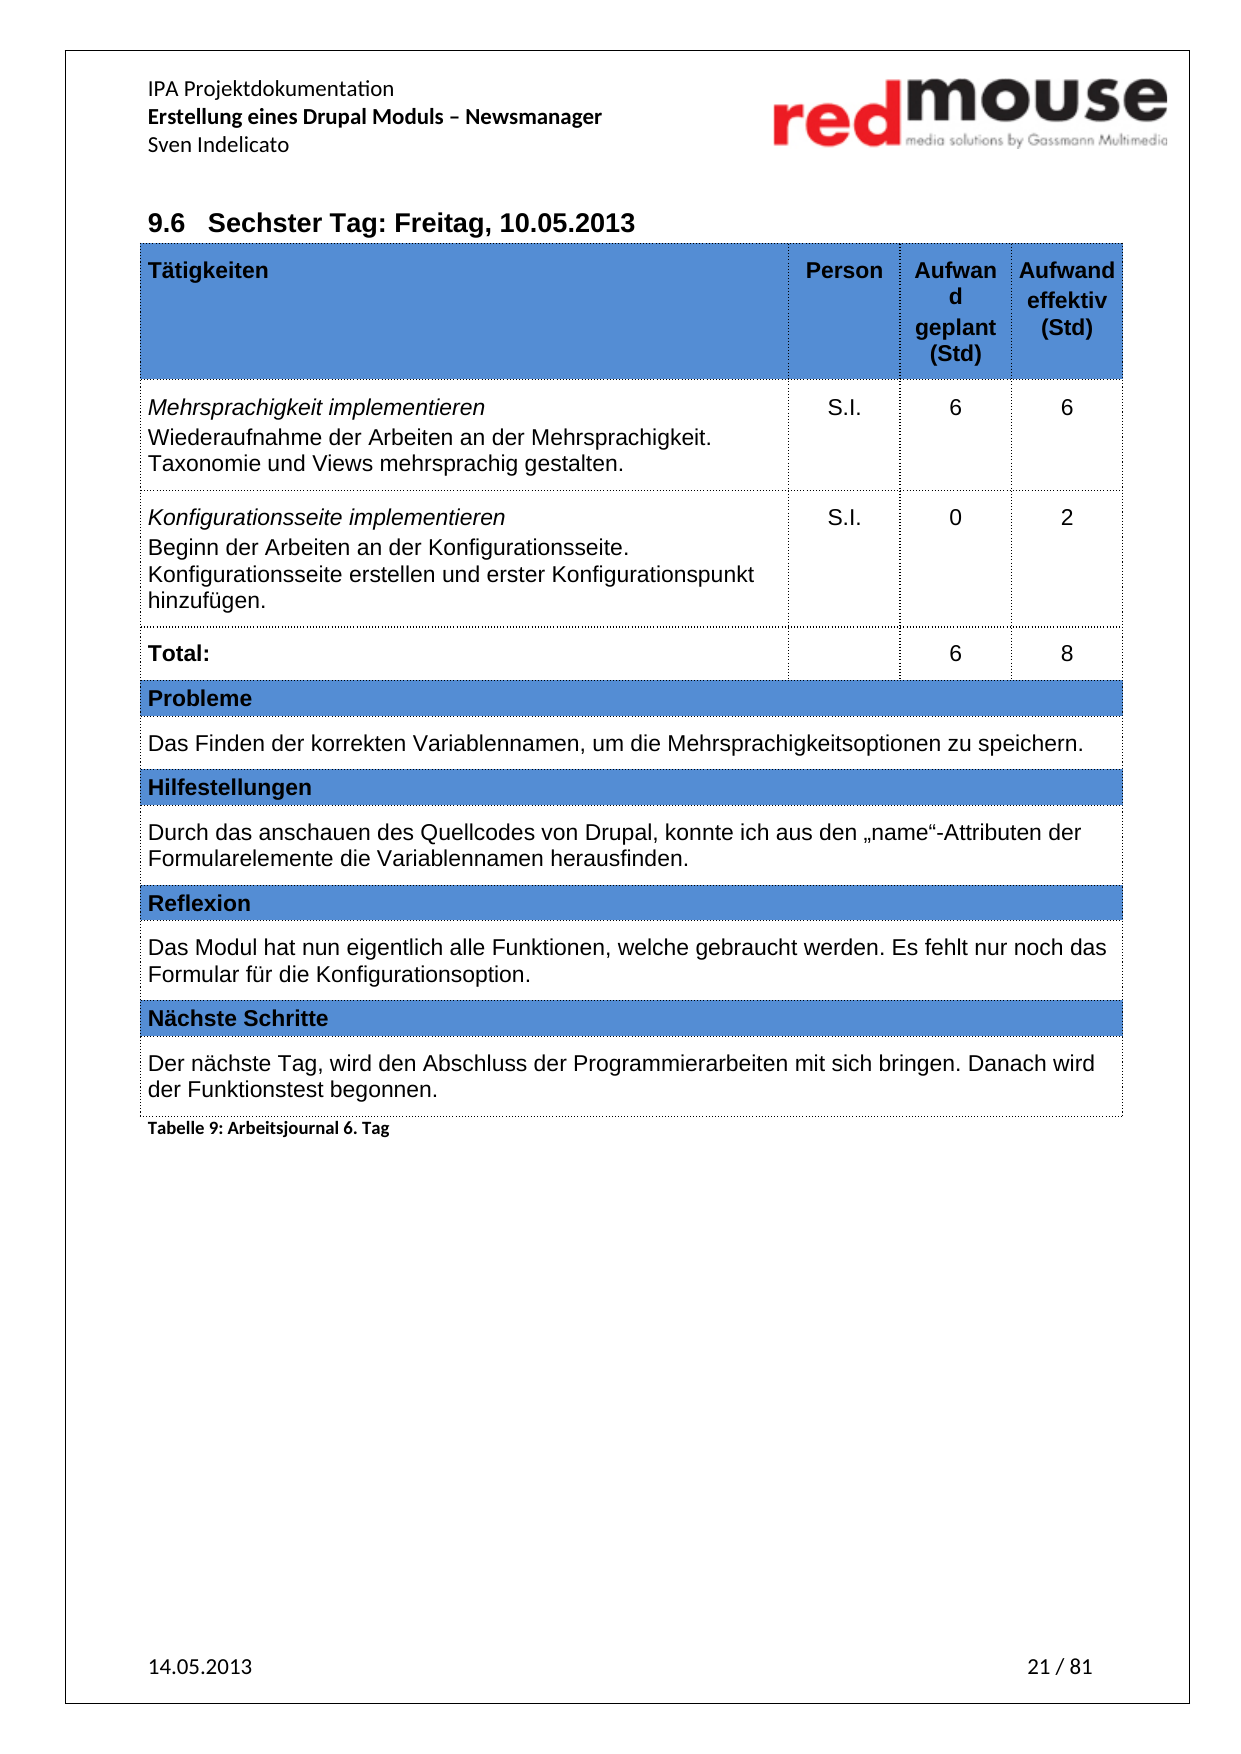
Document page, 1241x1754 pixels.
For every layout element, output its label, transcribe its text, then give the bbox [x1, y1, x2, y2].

table_cell Der nächste Tag, wird den Abschluss der Programmierarbeiten mit sich bringen. Danach wird der Funktionstest begonnen. [140, 1036, 1123, 1116]
table_cell [1011, 885, 1123, 920]
table_header Tätigkeiten [140, 243, 789, 379]
table_cell [789, 680, 900, 716]
table_cell 6 [900, 626, 1011, 680]
table_cell Reflexion [140, 885, 789, 920]
table_cell 0 [900, 490, 1011, 626]
table_cell Total: [140, 626, 789, 680]
table_cell [900, 885, 1011, 920]
table_cell [789, 769, 900, 805]
table_cell [900, 1000, 1011, 1036]
table_cell [789, 885, 900, 920]
table_cell [900, 680, 1011, 716]
subtitle Sechster Tag: Freitag, 10.05.2013 [148, 207, 1093, 238]
table_cell [1011, 769, 1123, 805]
table_cell 2 [1011, 490, 1123, 626]
table_cell [789, 1000, 900, 1036]
table_cell 8 [1011, 626, 1123, 680]
table_cell 6 [1011, 379, 1123, 490]
table_header Aufwand geplant (Std) [900, 243, 1011, 379]
table_cell Mehrsprachigkeit implementieren Wiederaufnahme der Arbeiten an der Mehrsprachigkeit. Taxonomie und Views mehrsprachig gestalten. [140, 379, 789, 490]
table_cell Hilfestellungen [140, 769, 789, 805]
table_cell 6 [900, 379, 1011, 490]
table_header Person [789, 243, 900, 379]
text Tabelle 9: Arbeitsjournal 6. Tag [148, 1117, 1093, 1139]
table_header Aufwand effektiv (Std) [1011, 243, 1123, 379]
table_cell S.I. [789, 490, 900, 626]
table_cell Durch das anschauen des Quellcodes von Drupal, konnte ich aus den „name“-Attributen der Formularelemente die Variablennamen herausfinden. [140, 805, 1123, 884]
table_cell [789, 626, 900, 680]
table_cell Konfigurationsseite implementieren Beginn der Arbeiten an der Konfigurationsseite. Konfigurationsseite erstellen und erster Konfigurationspunkt hinzufügen. [140, 490, 789, 626]
table_cell Das Modul hat nun eigentlich alle Funktionen, welche gebraucht werden. Es fehlt nur noch das Formular für die Konfigurationsoption. [140, 920, 1123, 1000]
table_cell [1011, 1000, 1123, 1036]
table_cell S.I. [789, 379, 900, 490]
table_cell Probleme [140, 680, 789, 716]
table_cell Das Finden der korrekten Variablennamen, um die Mehrsprachigkeitsoptionen zu speichern. [140, 716, 1123, 769]
picture [773, 78, 1168, 149]
table_cell Nächste Schritte [140, 1000, 789, 1036]
table_cell [1011, 680, 1123, 716]
table_cell [900, 769, 1011, 805]
